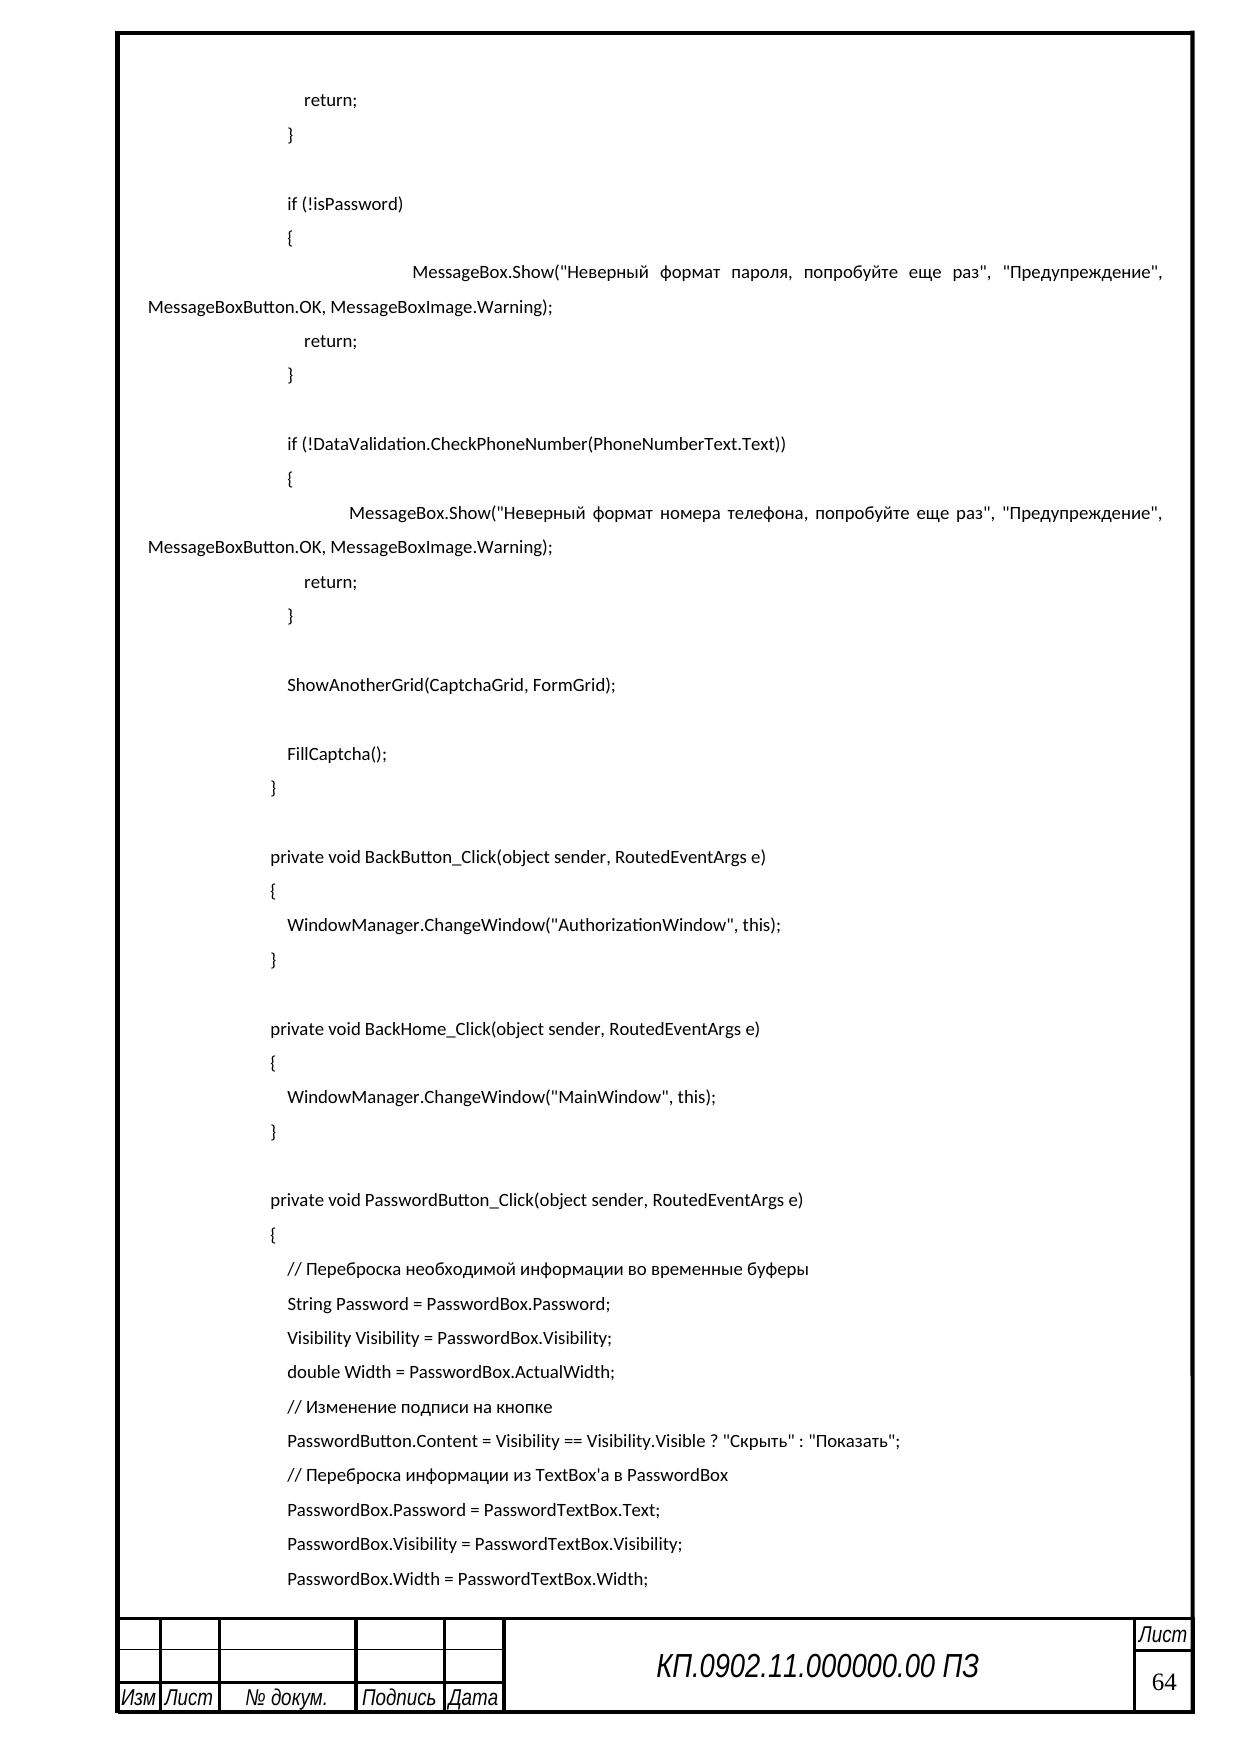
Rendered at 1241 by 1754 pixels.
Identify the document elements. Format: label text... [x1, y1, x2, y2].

text { [148, 879, 1164, 902]
text } [148, 364, 1164, 387]
text } [148, 776, 1164, 799]
text MessageBox.Show("Неверный формат номера телефона, попробуйте еще раз", "Предупреждение", MessageBoxButton.OK, MessageBoxImage.Warning); [148, 501, 1164, 558]
text if (!isPassword) [148, 192, 1164, 215]
text String Password = PasswordBox.Password; [148, 1292, 1164, 1315]
text { [148, 467, 1164, 490]
text private void BackHome_Click(object sender, RoutedEventArgs e) [148, 1017, 1164, 1040]
text WindowManager.ChangeWindow("MainWindow", this); [148, 1086, 1164, 1108]
text double Width = PasswordBox.ActualWidth; [148, 1361, 1164, 1383]
text if (!DataValidation.CheckPhoneNumber(PhoneNumberText.Text)) [148, 432, 1164, 455]
text // Переброска информации из TextBox'а в PasswordBox [148, 1464, 1164, 1487]
text return; [148, 89, 1164, 112]
text WindowManager.ChangeWindow("AuthorizationWindow", this); [148, 914, 1164, 937]
text } [148, 1120, 1164, 1143]
text // Переброска необходимой информации во временные буферы [148, 1257, 1164, 1280]
text FillCaptcha(); [148, 742, 1164, 765]
text PasswordBox.Password = PasswordTextBox.Text; [148, 1498, 1164, 1521]
text private void PasswordButton_Click(object sender, RoutedEventArgs e) [148, 1189, 1164, 1212]
text // Изменение подписи на кнопке [148, 1395, 1164, 1418]
text } [148, 123, 1164, 146]
text PasswordBox.Width = PasswordTextBox.Width; [148, 1567, 1164, 1590]
text { [148, 226, 1164, 249]
text { [148, 1223, 1164, 1246]
text MessageBox.Show("Неверный формат пароля, попробуйте еще раз", "Предупреждение", MessageBoxButton.OK, MessageBoxImage.Warning); [148, 261, 1164, 318]
text ShowAnotherGrid(CaptchaGrid, FormGrid); [148, 673, 1164, 696]
text Visibility Visibility = PasswordBox.Visibility; [148, 1326, 1164, 1349]
text return; [148, 570, 1164, 593]
text } [148, 948, 1164, 971]
text return; [148, 329, 1164, 352]
text { [148, 1051, 1164, 1074]
text private void BackButton_Click(object sender, RoutedEventArgs e) [148, 845, 1164, 868]
text PasswordButton.Content = Visibility == Visibility.Visible ? "Скрыть" : "Показать"; [148, 1429, 1164, 1452]
text } [148, 604, 1164, 627]
text PasswordBox.Visibility = PasswordTextBox.Visibility; [148, 1532, 1164, 1555]
